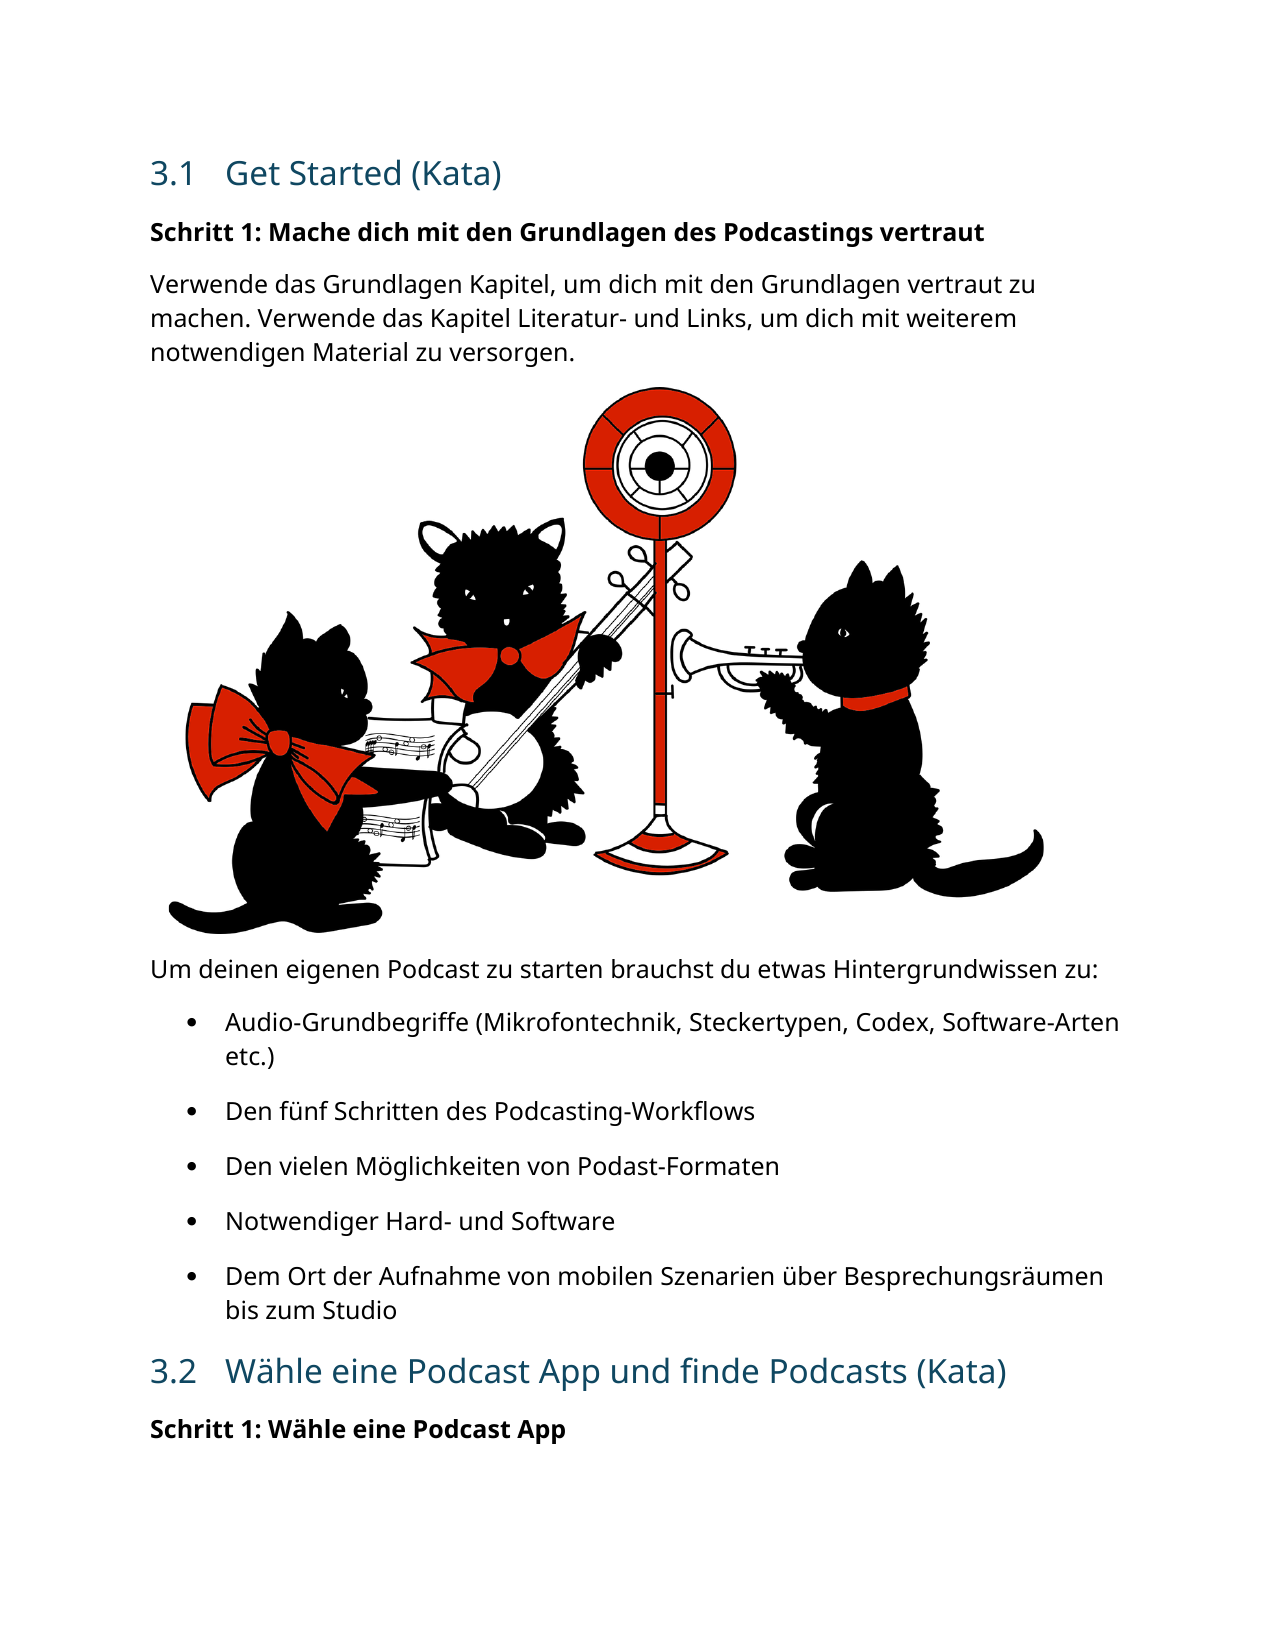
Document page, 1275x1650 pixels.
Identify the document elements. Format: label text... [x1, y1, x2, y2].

text Verwende das Grundlagen Kapitel, um dich mit den Grundlagen vertraut zu machen. Verwende das Kapitel Literatur- und Links, um dich mit weiterem notwendigen Material zu versorgen. [150, 267, 1125, 369]
list Audio-Grundbegriffe (Mikrofontechnik, Steckertypen, Codex, Software-Arten etc.) [187, 1005, 1125, 1073]
subtitle 3.2 Wähle eine Podcast App und finde Podcasts (Kata) [150, 1348, 1125, 1393]
list Den vielen Möglichkeiten von Podast-Formaten [187, 1149, 1125, 1183]
list Notwendiger Hard- und Software [187, 1204, 1125, 1238]
picture [168, 387, 1044, 934]
text Schritt 1: Mache dich mit den Grundlagen des Podcastings vertraut [150, 214, 1125, 248]
text Schritt 1: Wähle eine Podcast App [150, 1412, 1125, 1446]
list Den fünf Schritten des Podcasting-Workflows [187, 1094, 1125, 1128]
subtitle 3.1 Get Started (Kata) [150, 150, 1125, 195]
list Dem Ort der Aufnahme von mobilen Szenarien über Besprechungsräumen bis zum Studio [187, 1259, 1125, 1327]
text Um deinen eigenen Podcast zu starten brauchst du etwas Hintergrundwissen zu: [150, 952, 1125, 986]
